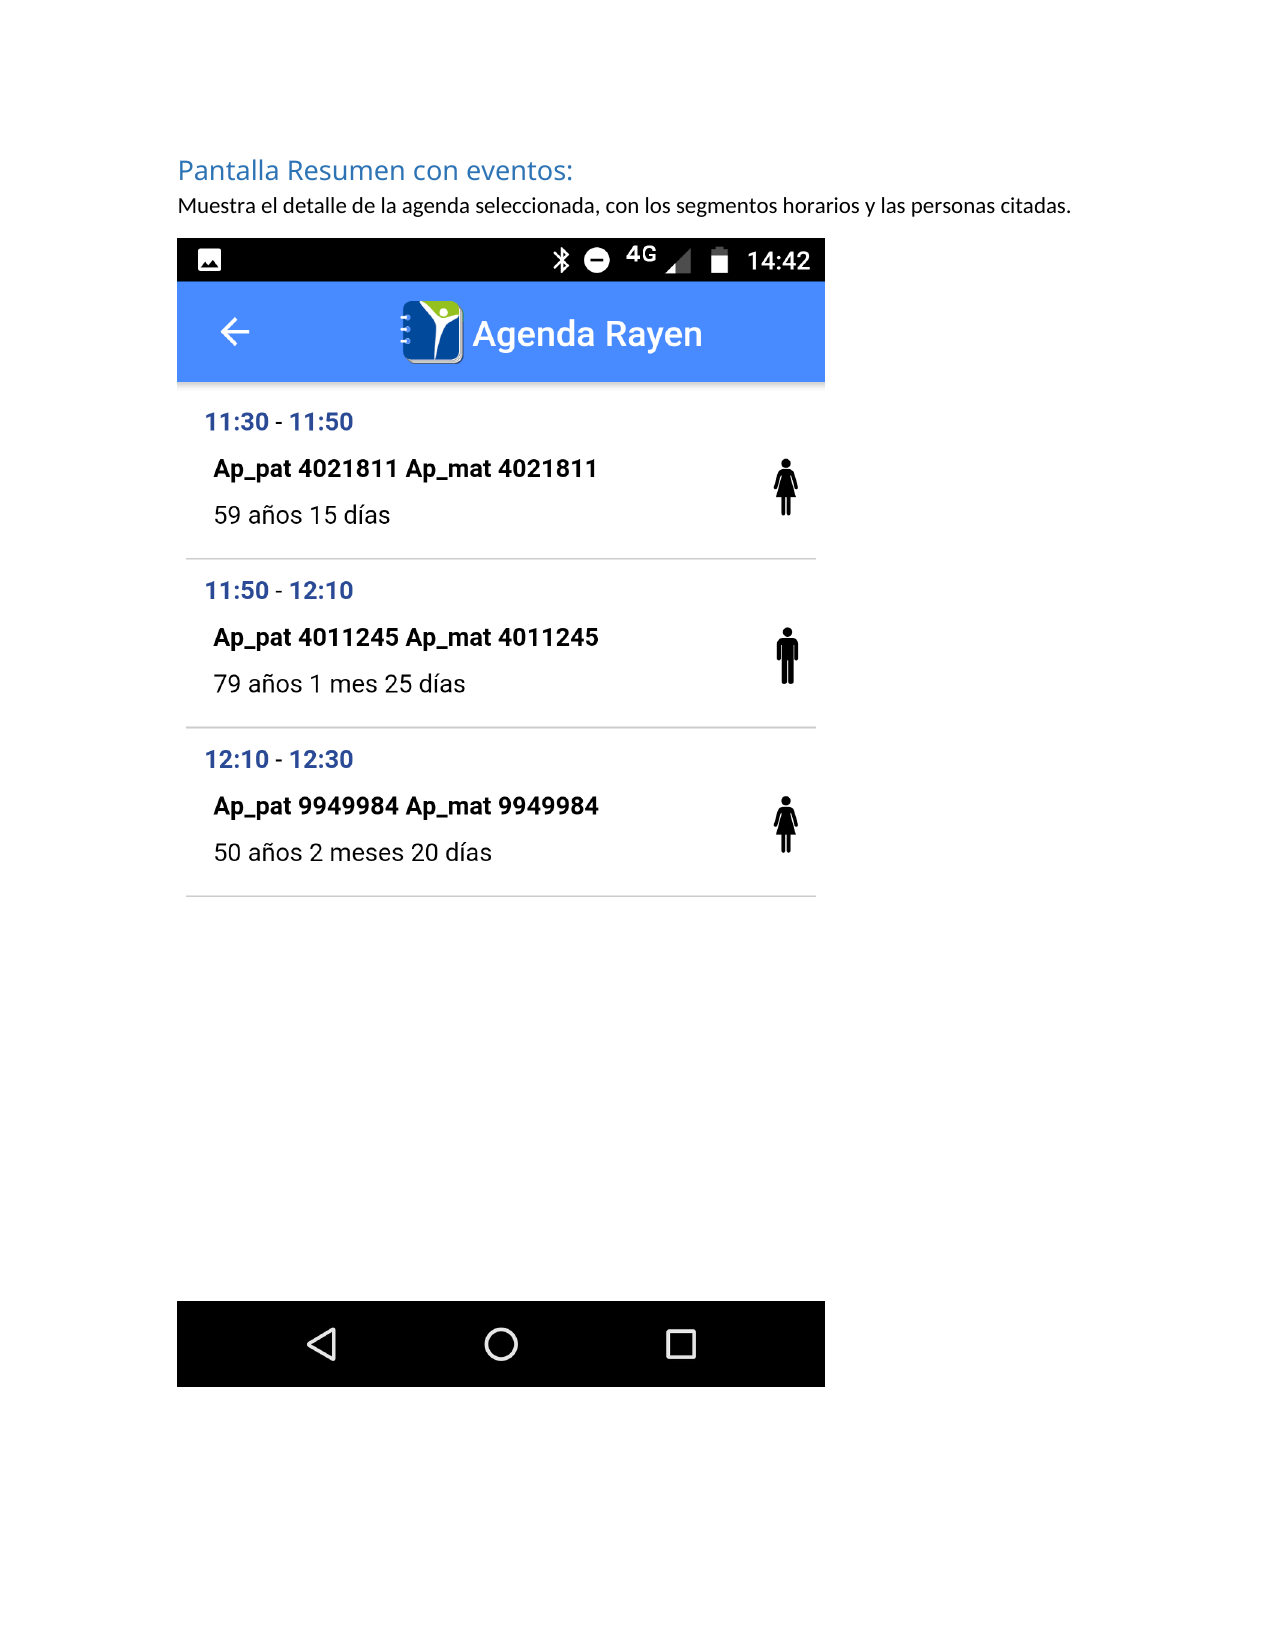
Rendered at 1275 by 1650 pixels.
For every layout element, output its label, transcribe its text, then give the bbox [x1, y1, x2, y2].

picture [177, 238, 825, 1387]
text Muestra el detalle de la agenda seleccionada, con los segmentos horarios y las personas citadas. [177, 192, 1098, 219]
subtitle Pantalla Resumen con eventos: [177, 152, 1098, 189]
